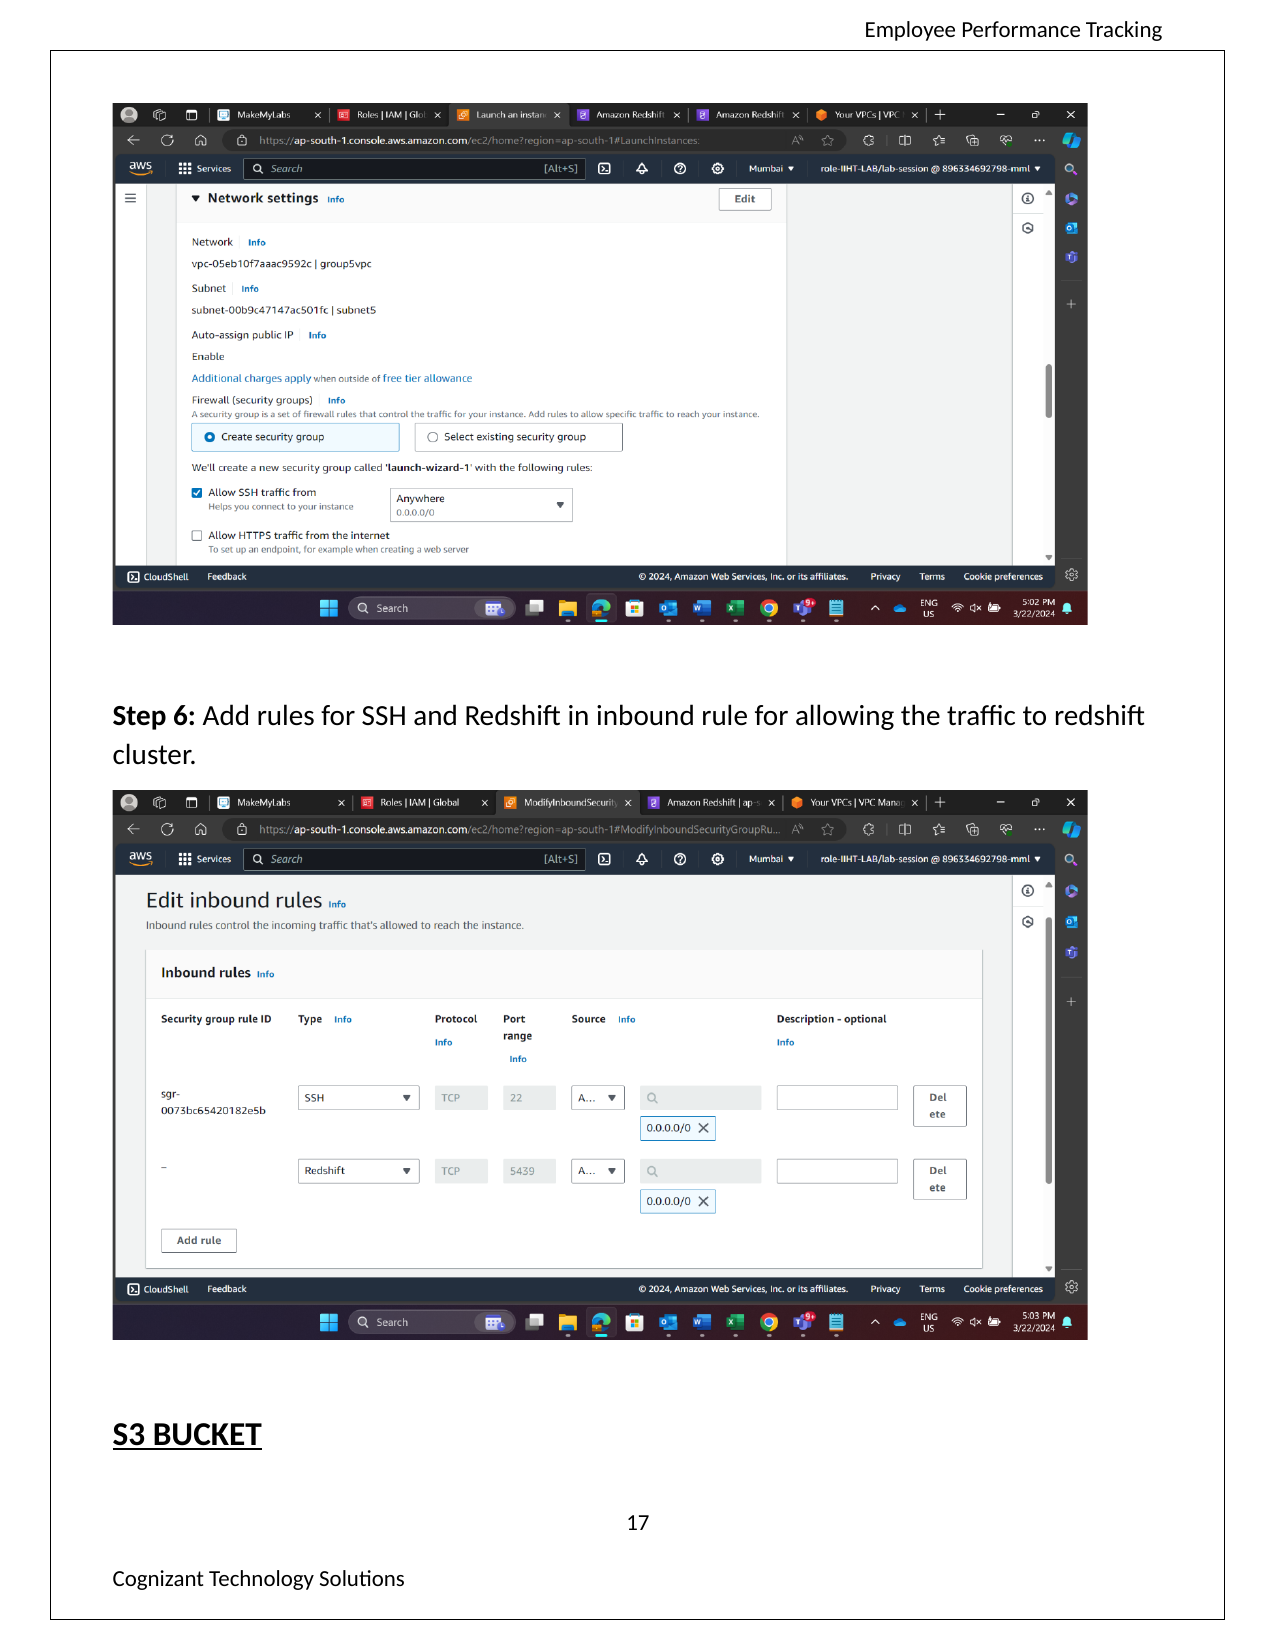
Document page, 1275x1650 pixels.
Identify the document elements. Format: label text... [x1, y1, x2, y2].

picture [112, 103, 1088, 625]
text Step 6: Add rules for SSH and Redshift in inbound rule for allowing the traffic to redshift cluster. [112, 697, 1162, 771]
text S3 BUCKET [112, 1413, 1162, 1454]
picture [112, 790, 1088, 1340]
